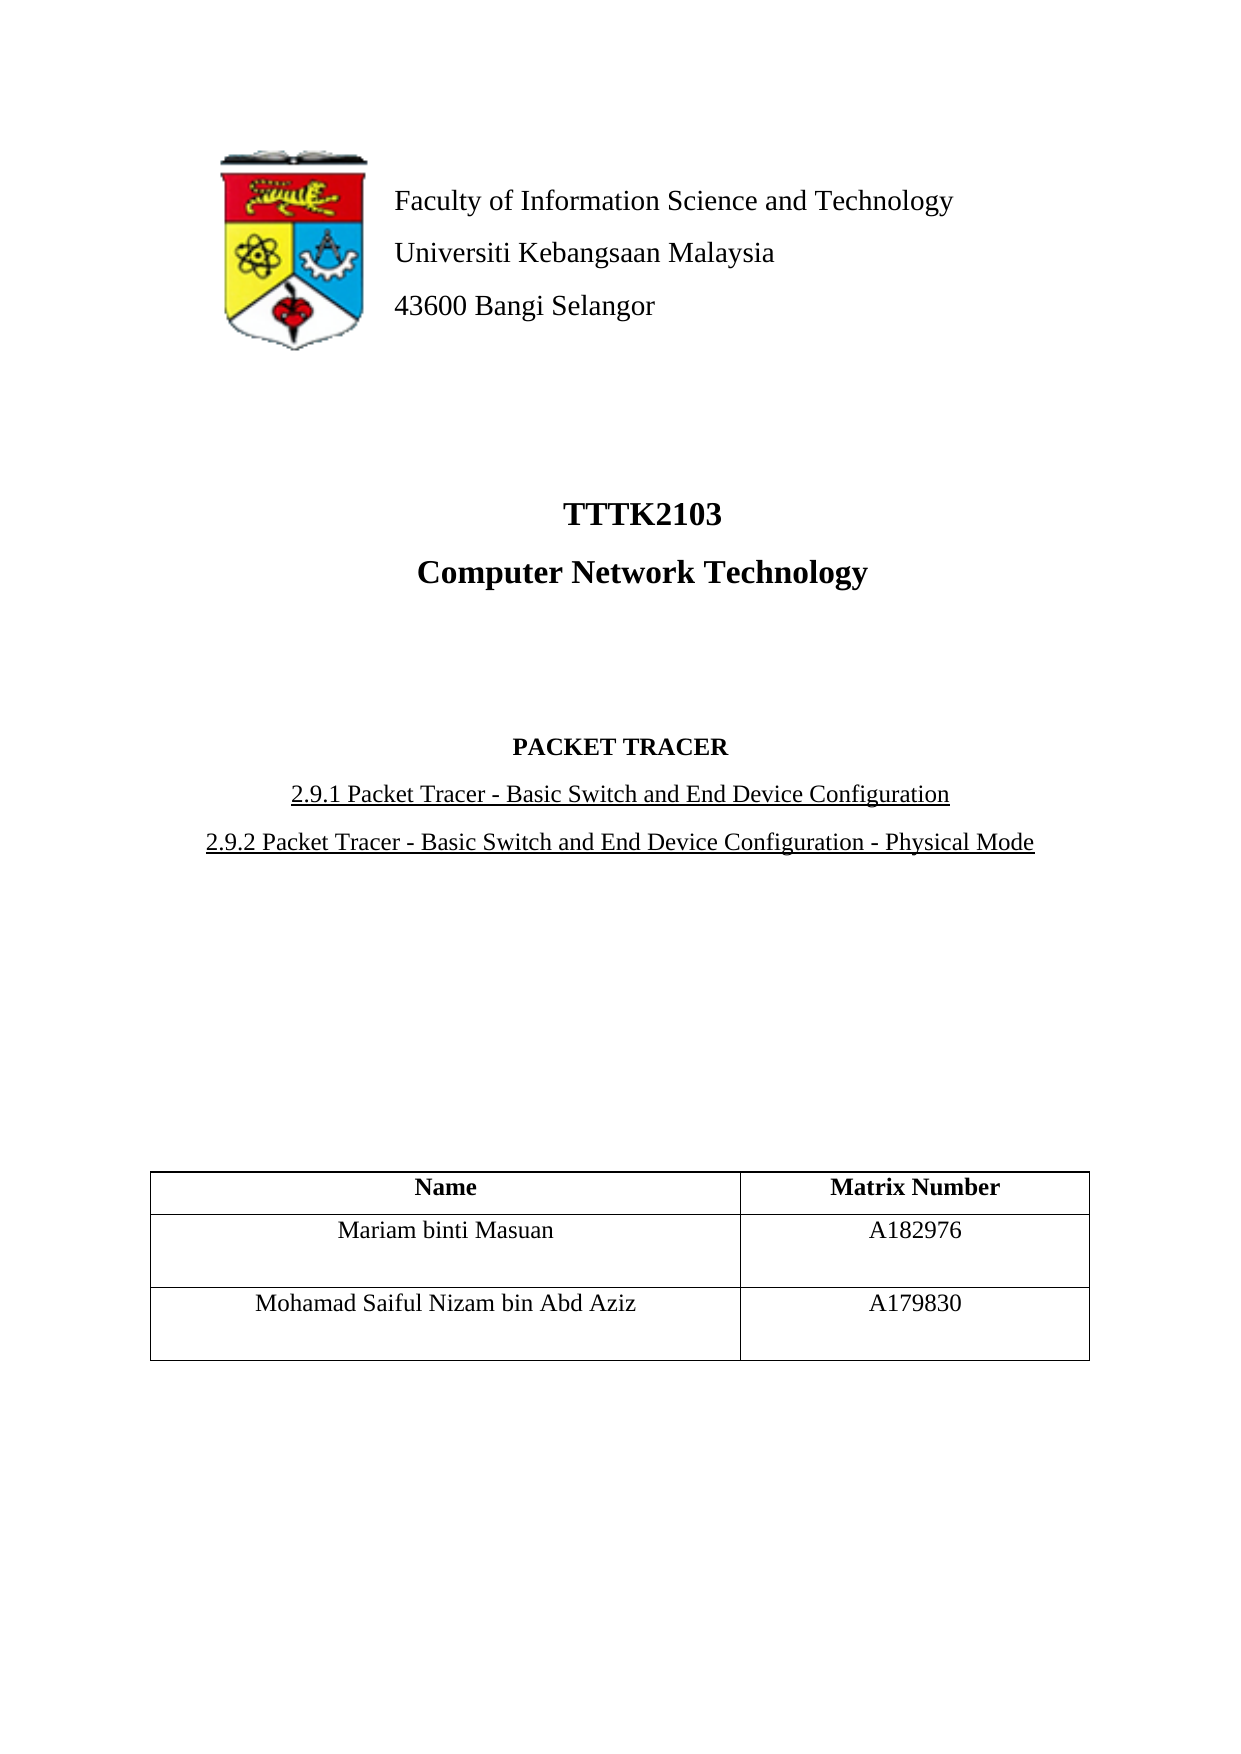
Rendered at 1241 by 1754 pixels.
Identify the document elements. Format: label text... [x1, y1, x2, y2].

table_cell Mariam binti Masuan [151, 1215, 740, 1287]
picture [219, 150, 371, 355]
table_cell A179830 [741, 1288, 1089, 1359]
table_header Matrix Number [741, 1173, 1089, 1214]
table_cell TTTK2103 Computer Network Technology [208, 374, 1077, 732]
table_header Name [151, 1173, 740, 1214]
table_cell Mohamad Saiful Nizam bin Abd Aziz [151, 1288, 740, 1359]
table_header [208, 150, 383, 373]
text 2.9.1 Packet Tracer - Basic Switch and End Device Configuration [150, 779, 1090, 808]
text PACKET TRACER [150, 732, 1090, 761]
table_header Faculty of Information Science and Technology Universiti Kebangsaan Malaysia 43600 Bangi Selangor [383, 150, 1077, 373]
text 2.9.2 Packet Tracer - Basic Switch and End Device Configuration - Physical Mode [150, 827, 1090, 856]
table_cell A182976 [741, 1215, 1089, 1287]
